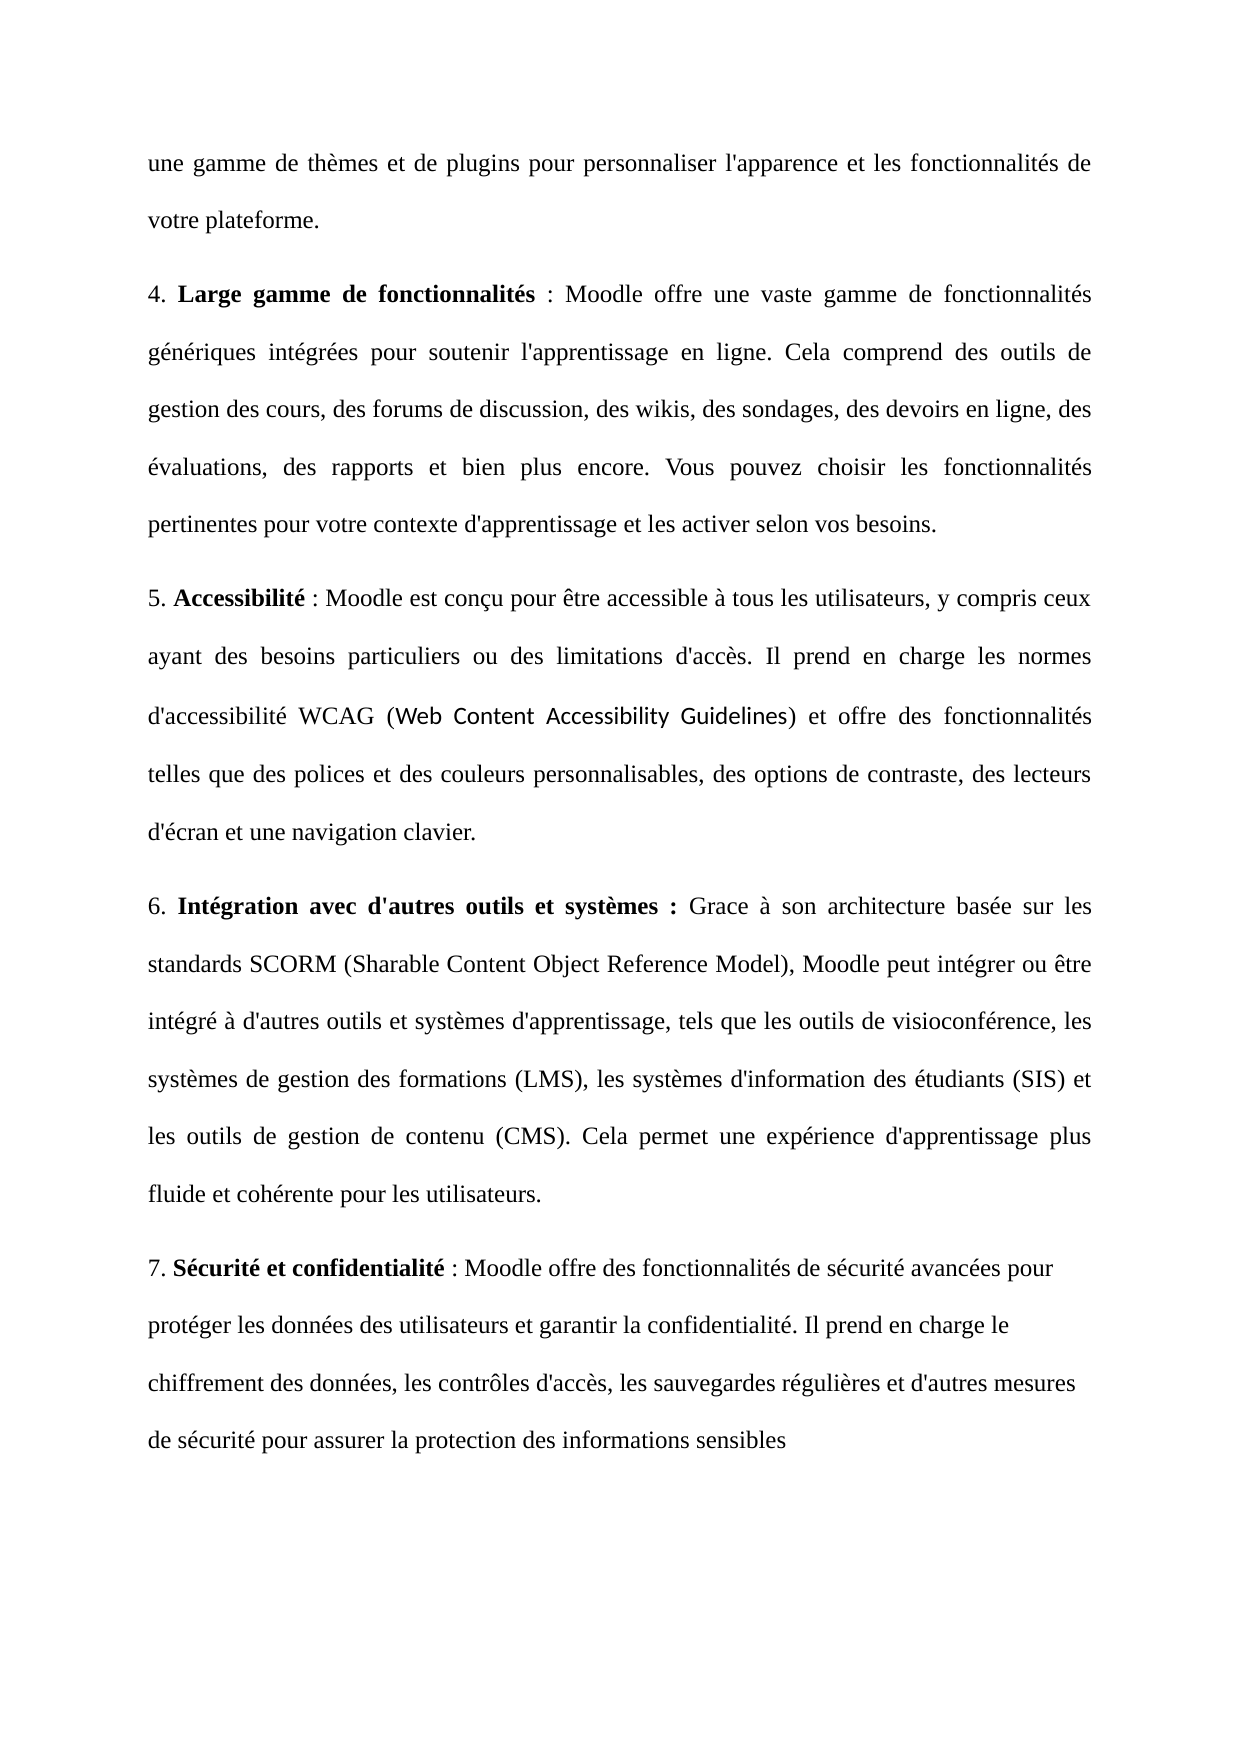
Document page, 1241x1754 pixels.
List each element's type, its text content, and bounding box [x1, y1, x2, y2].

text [148, 148, 1093, 234]
text 5. Accessibilité : Moodle est conçu pour être accessible à tous les utilisateurs, y compris ceux ayant des besoins particuliers ou des limitations d'accès. Il prend en charge les normes d'accessibilité WCAG (Web Content Accessibility Guidelines) et offre des fonctionnalités telles que des polices et des couleurs personnalisables, des options de contraste, des lecteurs d'écran et une navigation clavier. [148, 583, 1093, 846]
text 7. Sécurité et confidentialité : Moodle offre des fonctionnalités de sécurité avancées pour protéger les données des utilisateurs et garantir la confidentialité. Il prend en charge le chiffrement des données, les contrôles d'accès, les sauvegardes régulières et d'autres mesures de sécurité pour assurer la protection des informations sensibles [148, 1253, 1093, 1454]
text 6. Intégration avec d'autres outils et systèmes : Grace à son architecture basée sur les standards SCORM (Sharable Content Object Reference Model), Moodle peut intégrer ou être intégré à d'autres outils et systèmes d'apprentissage, tels que les outils de visioconférence, les systèmes de gestion des formations (LMS), les systèmes d'information des étudiants (SIS) et les outils de gestion de contenu (CMS). Cela permet une expérience d'apprentissage plus fluide et cohérente pour les utilisateurs. [148, 891, 1093, 1207]
text 4. Large gamme de fonctionnalités : Moodle offre une vaste gamme de fonctionnalités génériques intégrées pour soutenir l'apprentissage en ligne. Cela comprend des outils de gestion des cours, des forums de discussion, des wikis, des sondages, des devoirs en ligne, des évaluations, des rapports et bien plus encore. Vous pouvez choisir les fonctionnalités pertinentes pour votre contexte d'apprentissage et les activer selon vos besoins. [148, 279, 1093, 538]
